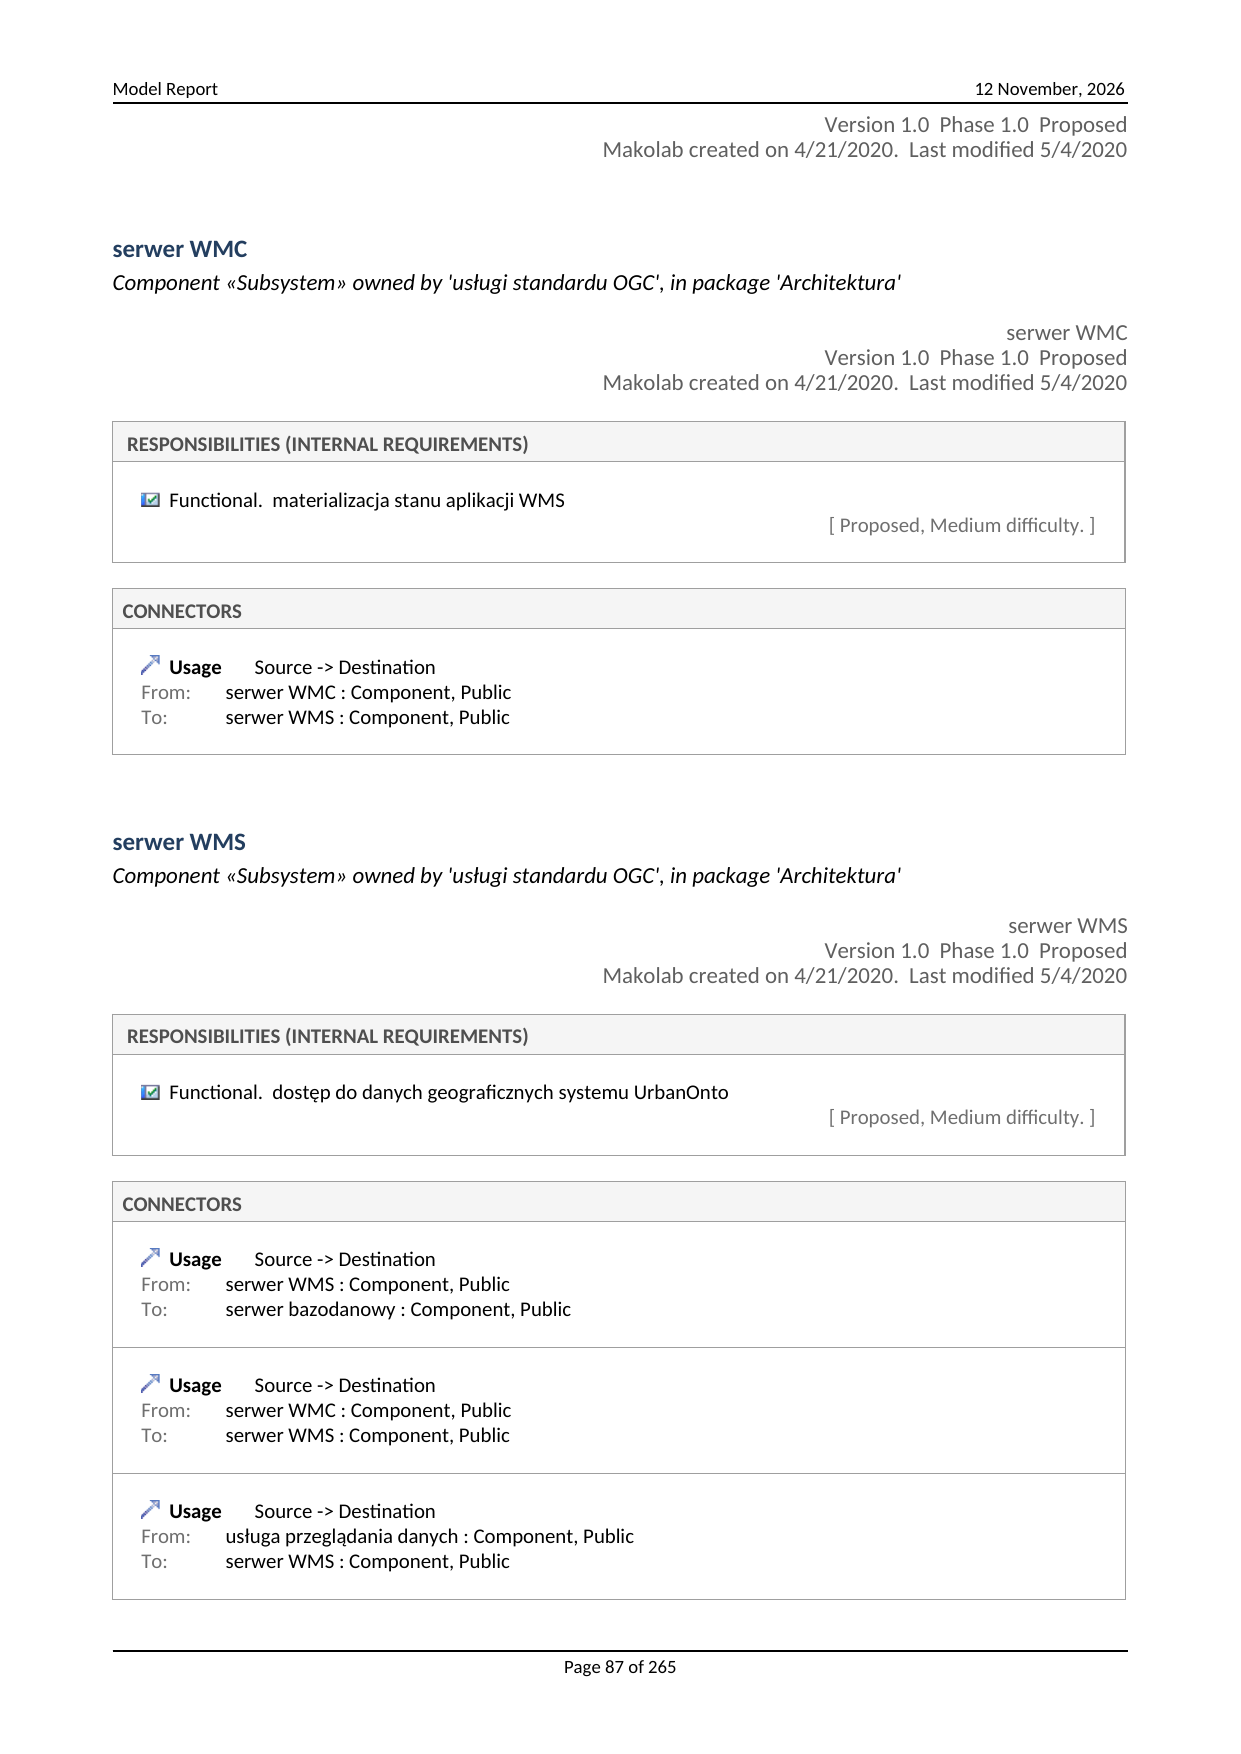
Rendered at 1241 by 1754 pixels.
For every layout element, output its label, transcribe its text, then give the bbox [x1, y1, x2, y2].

text Component «Subsystem» owned by 'usługi standardu OGC', in package 'Architektura' [112, 863, 1128, 888]
picture [141, 655, 160, 675]
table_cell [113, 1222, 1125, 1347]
text Makolab created on 4/21/2020. Last modified 5/4/2020 [112, 371, 1128, 396]
text serwer WMC [112, 321, 1128, 346]
subtitle serwer WMS [112, 830, 1128, 855]
picture [141, 1248, 160, 1267]
text Version 1.0 Phase 1.0 Proposed [112, 346, 1128, 371]
text Version 1.0 Phase 1.0 Proposed [112, 112, 1128, 137]
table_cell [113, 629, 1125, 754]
text Version 1.0 Phase 1.0 Proposed [112, 938, 1128, 963]
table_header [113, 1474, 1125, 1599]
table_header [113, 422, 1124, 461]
text Makolab created on 4/21/2020. Last modified 5/4/2020 [112, 963, 1128, 988]
picture [141, 488, 160, 507]
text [112, 271, 1128, 296]
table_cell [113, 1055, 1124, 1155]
subtitle serwer WMC [112, 237, 1128, 262]
picture [141, 1374, 160, 1393]
text Makolab created on 4/21/2020. Last modified 5/4/2020 [112, 137, 1128, 162]
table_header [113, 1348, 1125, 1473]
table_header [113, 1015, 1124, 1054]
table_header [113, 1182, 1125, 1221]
picture [141, 1500, 160, 1519]
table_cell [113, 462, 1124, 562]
text serwer WMS [112, 913, 1128, 938]
picture [141, 1081, 160, 1100]
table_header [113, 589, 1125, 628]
